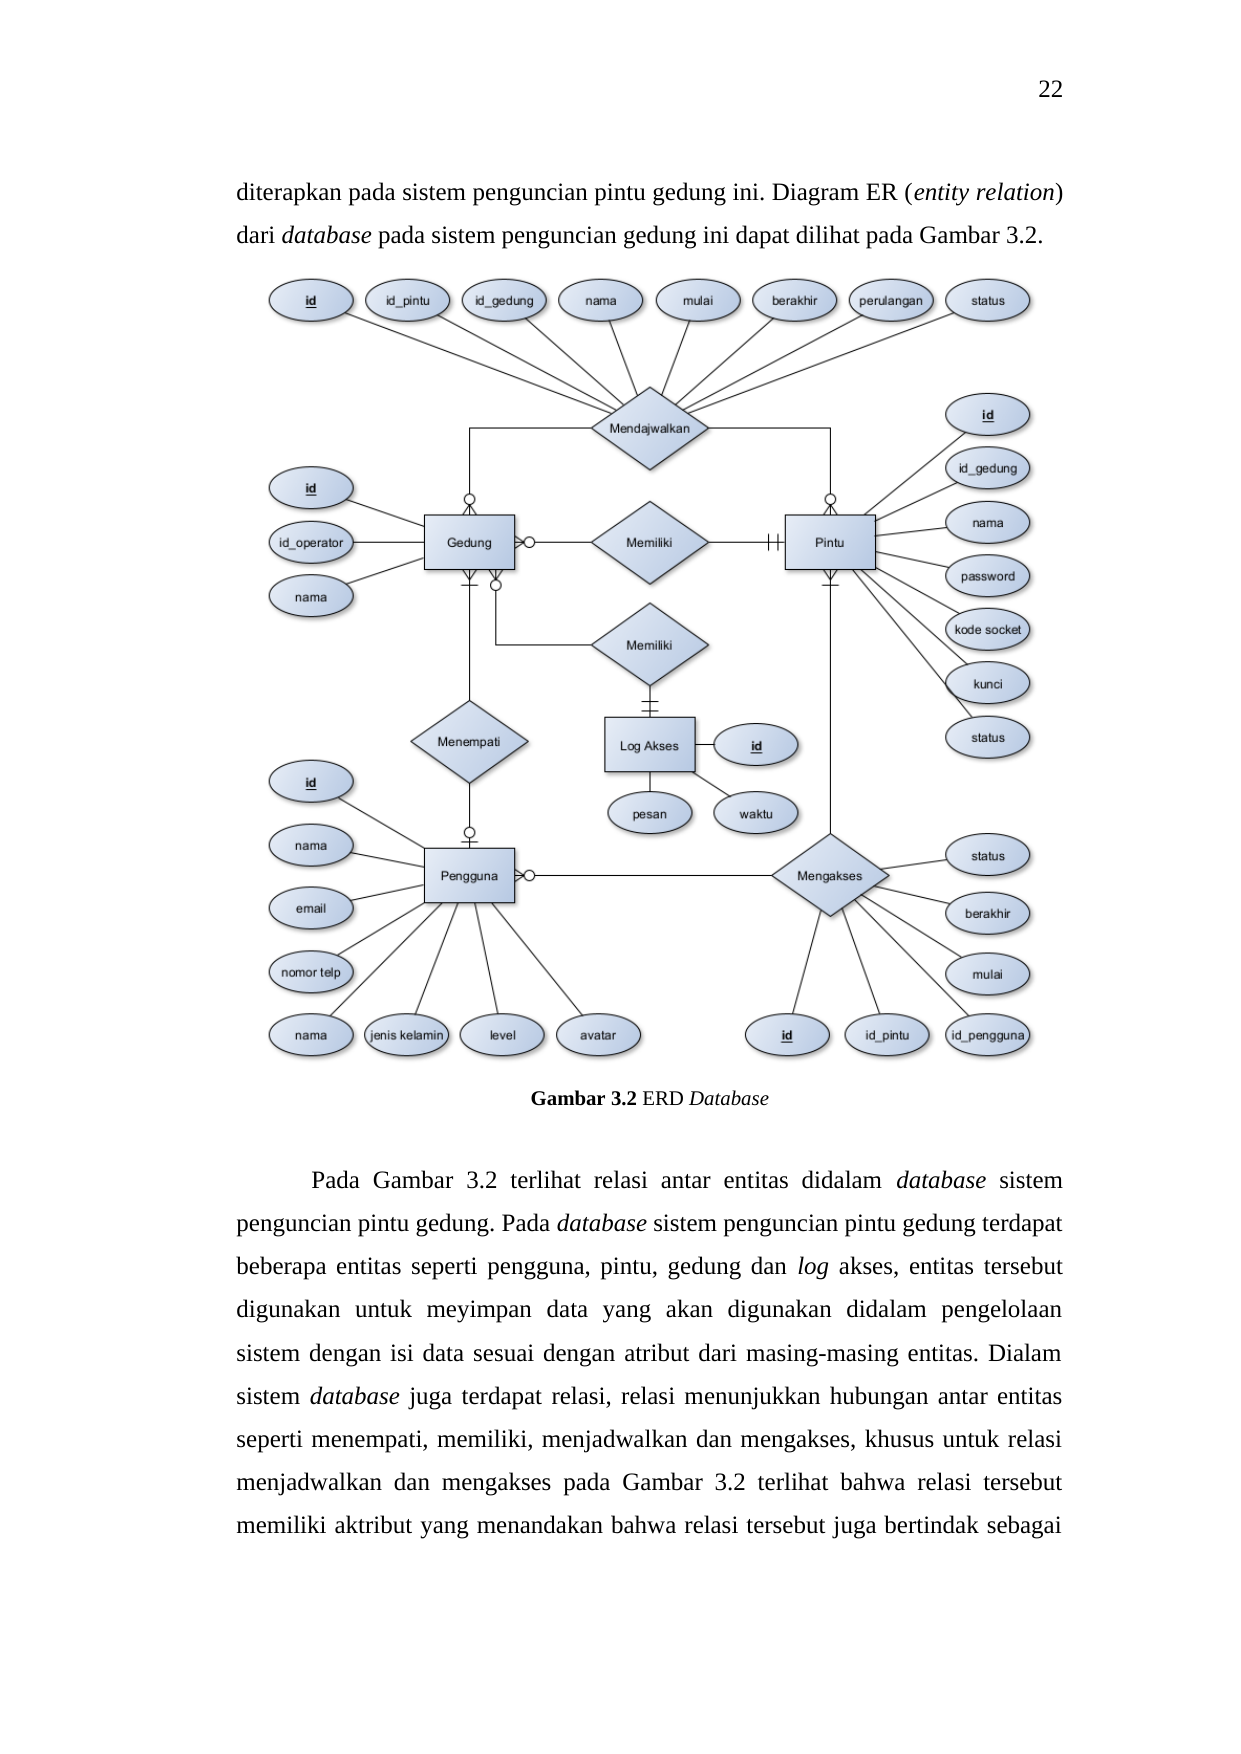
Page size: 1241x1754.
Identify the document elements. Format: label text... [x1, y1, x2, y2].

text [236, 1165, 1063, 1539]
text Gambar 3.2 ERD Database [236, 1086, 1063, 1110]
picture [253, 263, 1046, 1072]
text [236, 177, 1063, 249]
